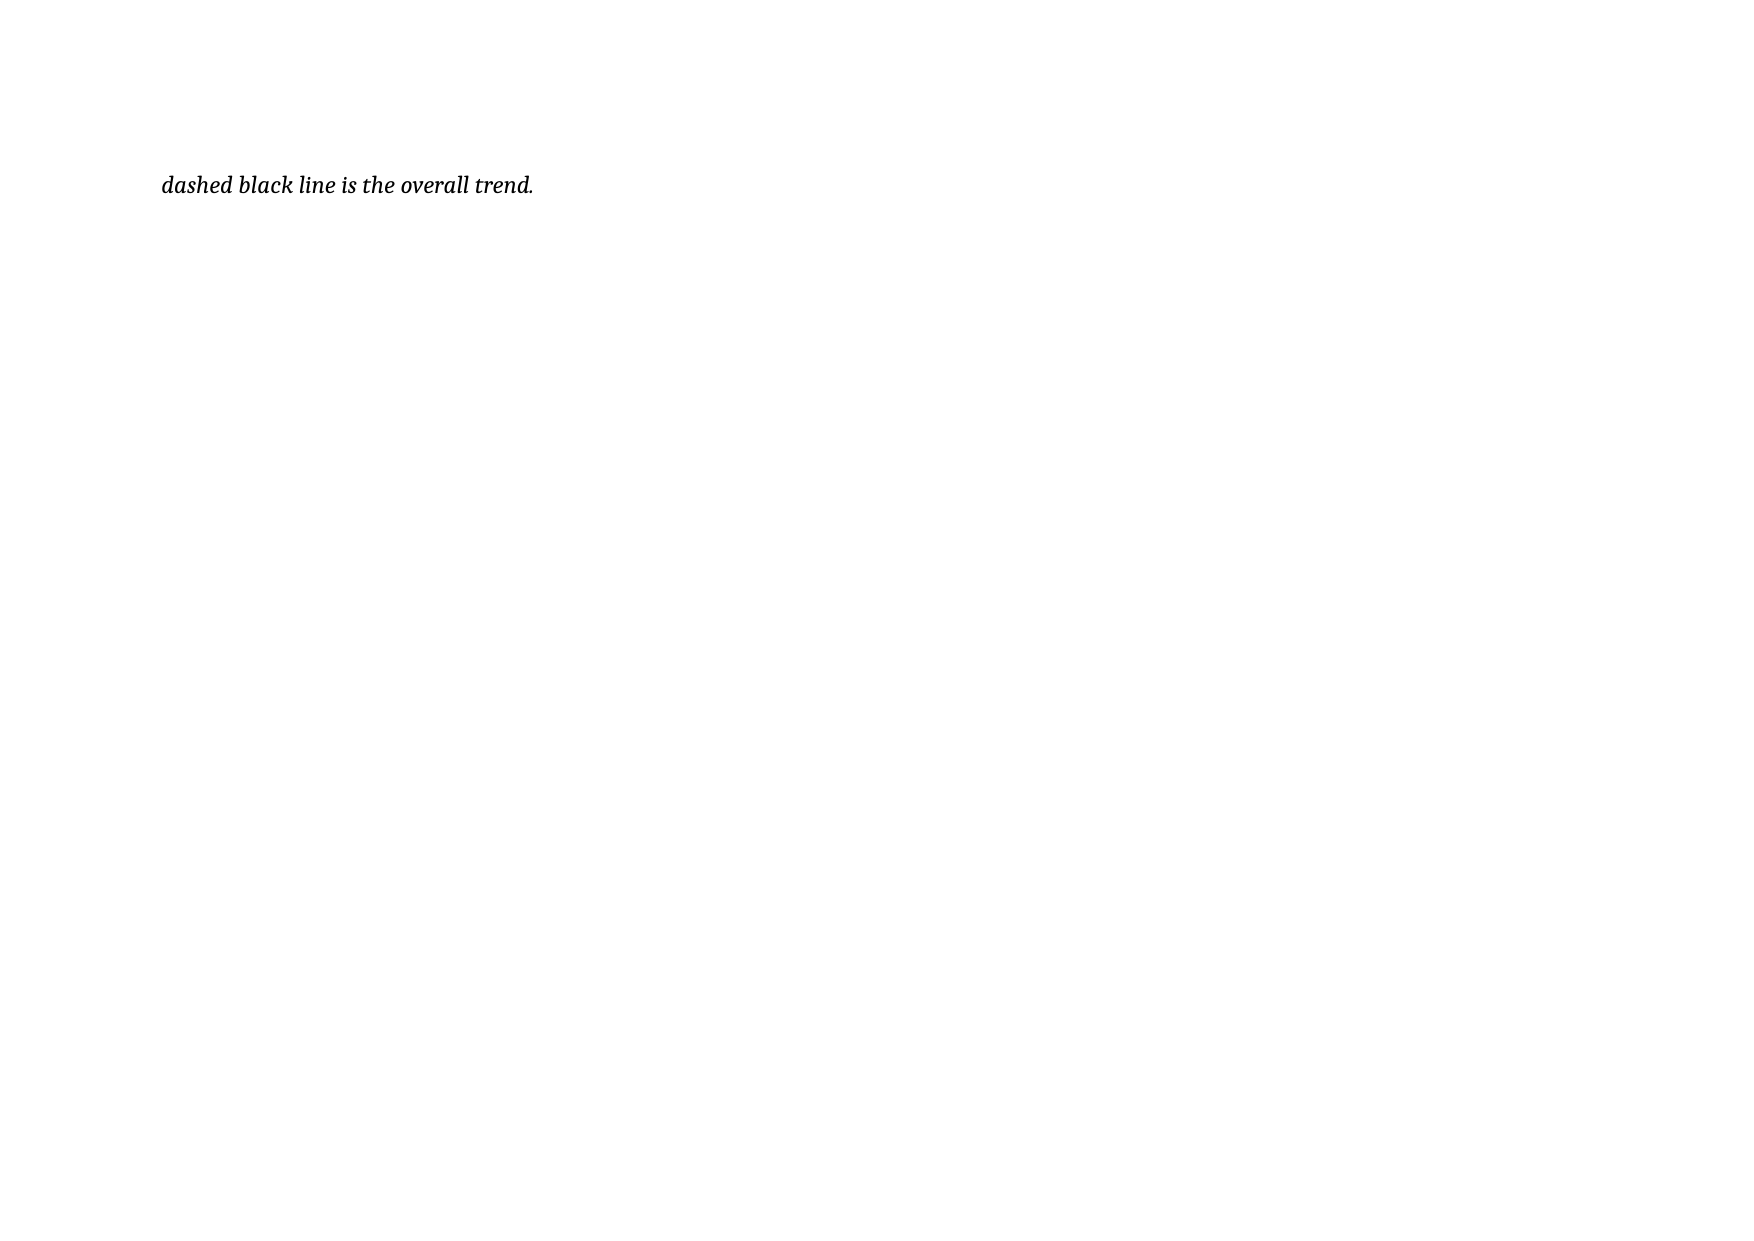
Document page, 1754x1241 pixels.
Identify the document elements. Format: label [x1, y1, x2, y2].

table_header [150, 150, 1604, 212]
